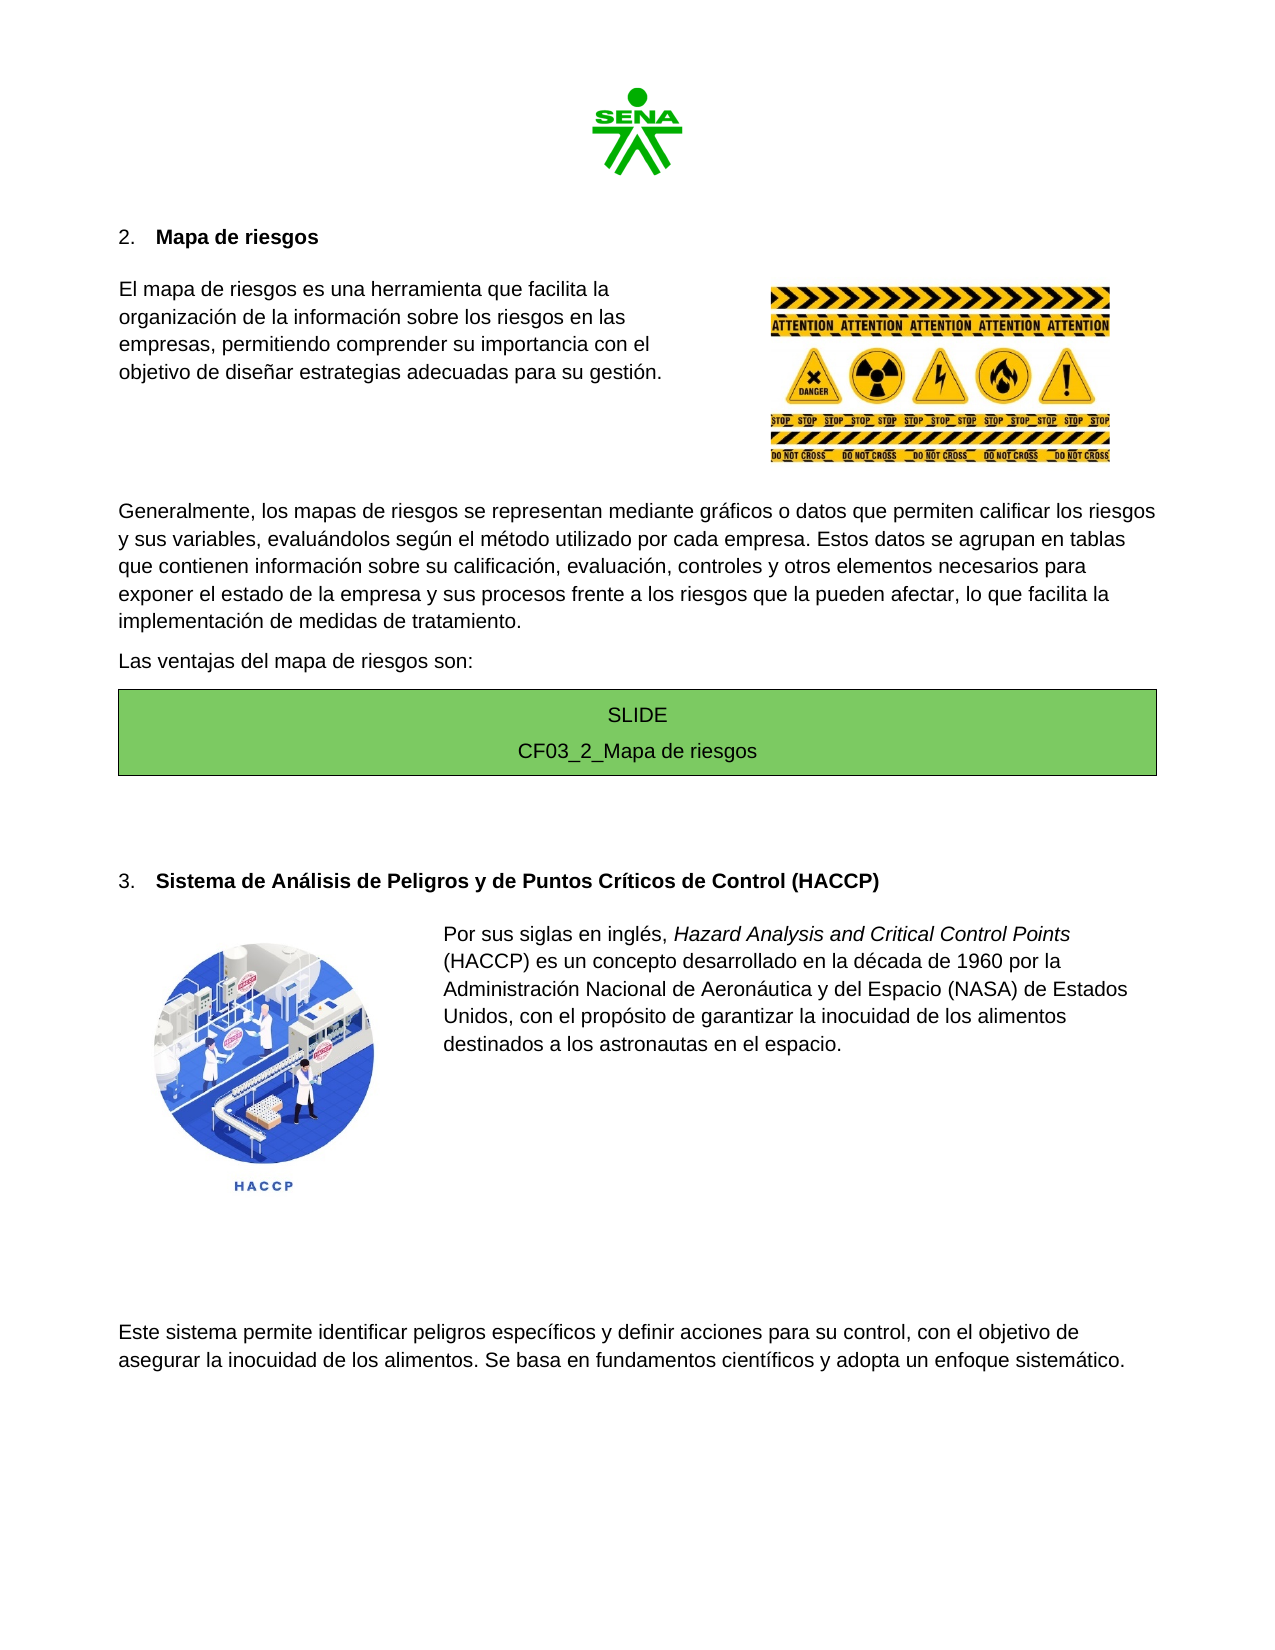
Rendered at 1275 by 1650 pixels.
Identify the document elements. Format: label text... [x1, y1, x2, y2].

text Las ventajas del mapa de riesgos son: [118, 649, 1157, 673]
text Este sistema permite identificar peligros específicos y definir acciones para su control, con el objetivo de asegurar la inocuidad de los alimentos. Se basa en fundamentos científicos y adopta un enfoque sistemático. [118, 1320, 1157, 1372]
list Sistema de Análisis de Peligros y de Puntos Críticos de Control (HACCP) [118, 869, 1157, 893]
table_header Por sus siglas en inglés, Hazard Analysis and Critical Control Points (HACCP) es un concepto desarrollado en la década de 1960 por la Administración Nacional de Aeronáutica y del Espacio (NASA) de Estados Unidos, con el propósito de garantizar la inocuidad de los alimentos destinados a los astronautas en el espacio. [443, 909, 1156, 1228]
table_header SLIDE CF03_2_Mapa de riesgos [119, 690, 1156, 775]
text Generalmente, los mapas de riesgos se representan mediante gráficos o datos que permiten calificar los riesgos y sus variables, evaluándolos según el método utilizado por cada empresa. Estos datos se agrupan en tablas que contienen información sobre su calificación, evaluación, controles y otros elementos necesarios para exponer el estado de la empresa y sus procesos frente a los riesgos que la pueden afectar, lo que facilita la implementación de medidas de tratamiento. [118, 499, 1157, 633]
picture [770, 277, 1110, 471]
table_header El mapa de riesgos es una herramienta que facilita la organización de la información sobre los riesgos en las empresas, permitiendo comprender su importancia con el objetivo de diseñar estrategias adecuadas para su gestión. [119, 265, 723, 486]
table_header [724, 265, 1157, 486]
list Mapa de riesgos [118, 225, 1157, 249]
picture [592, 87, 683, 176]
table_header [119, 909, 443, 1228]
picture [118, 921, 409, 1212]
